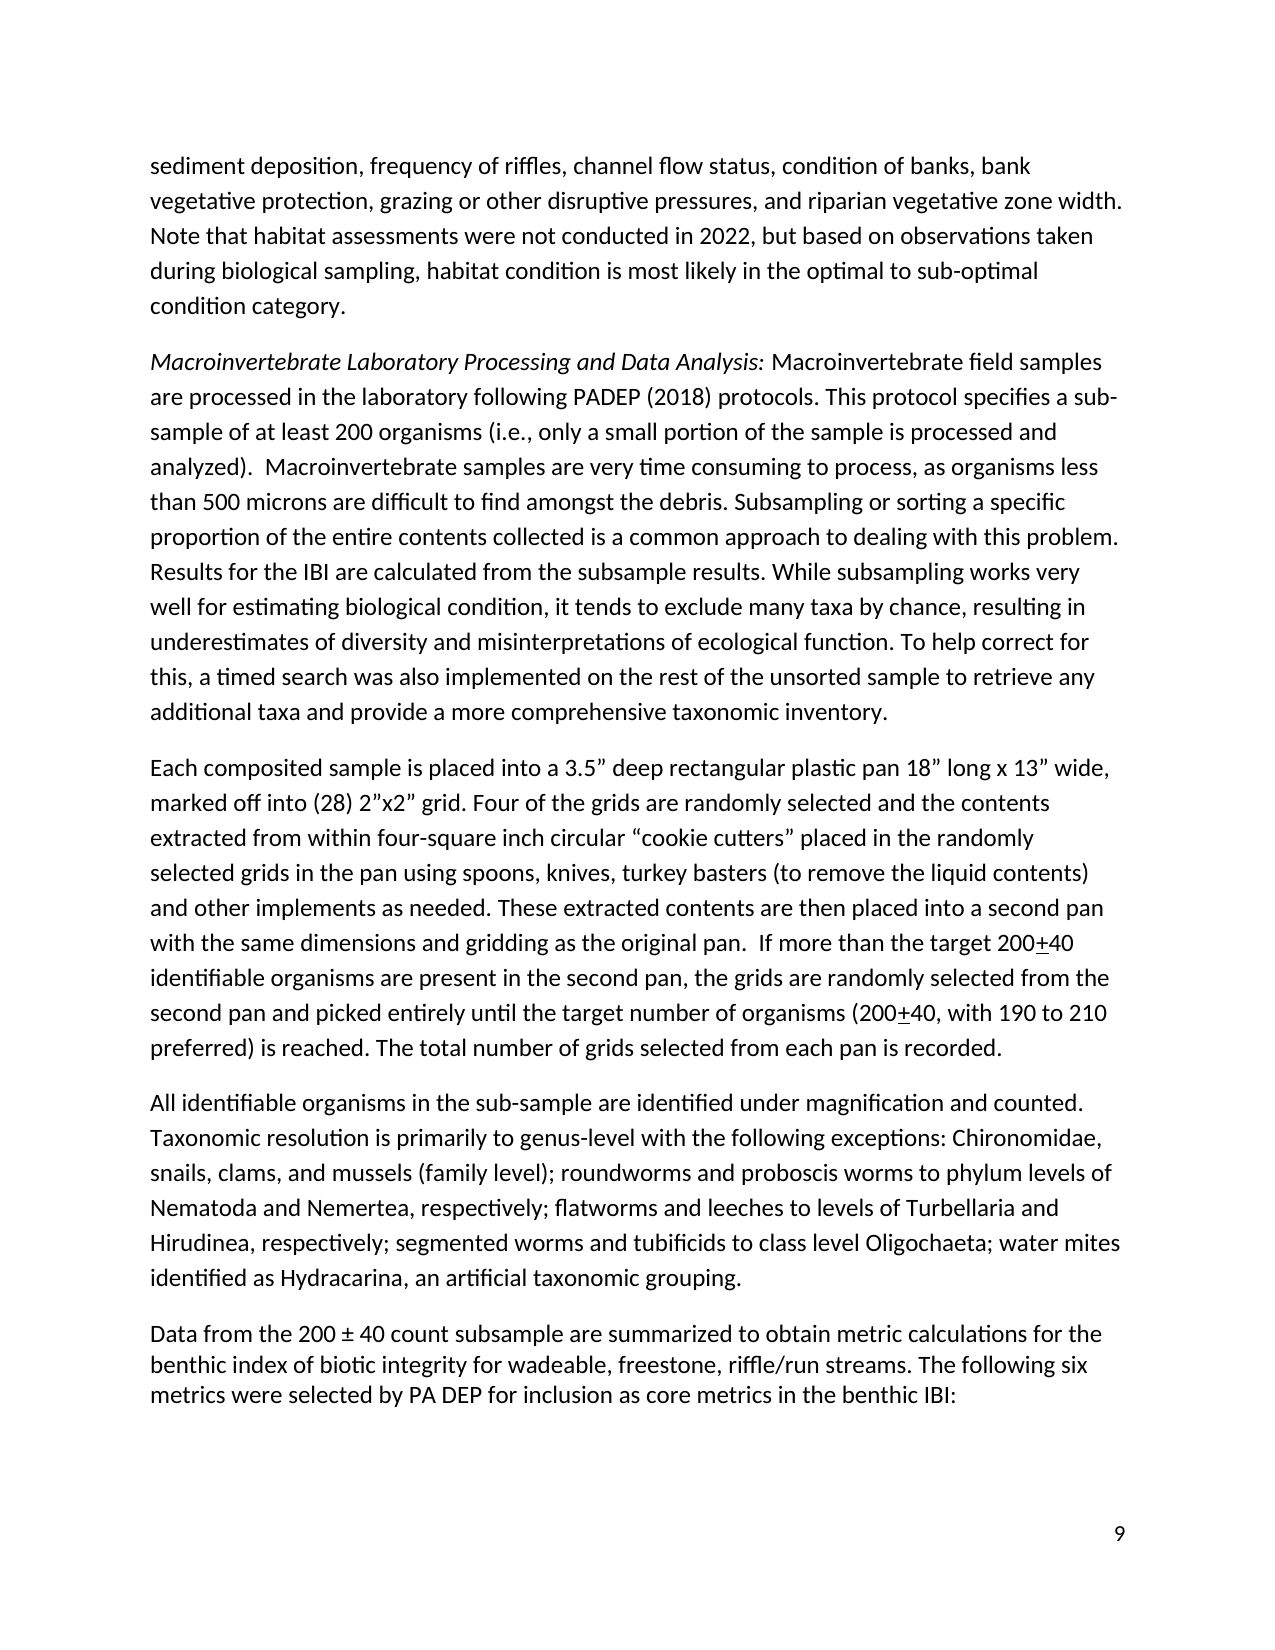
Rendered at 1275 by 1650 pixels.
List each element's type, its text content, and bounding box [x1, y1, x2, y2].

text Each composited sample is placed into a 3.5” deep rectangular plastic pan 18” long x 13” wide, marked off into (28) 2”x2” grid. Four of the grids are randomly selected and the contents extracted from within four-square inch circular “cookie cutters” placed in the randomly selected grids in the pan using spoons, knives, turkey basters (to remove the liquid contents) and other implements as needed. These extracted contents are then placed into a second pan with the same dimensions and gridding as the original pan. If more than the target 200+40 identifiable organisms are present in the second pan, the grids are randomly selected from the second pan and picked entirely until the target number of organisms (200+40, with 190 to 210 preferred) is reached. The total number of grids selected from each pan is recorded. [150, 752, 1125, 1062]
text All identifiable organisms in the sub-sample are identified under magnification and counted. Taxonomic resolution is primarily to genus-level with the following exceptions: Chironomidae, snails, clams, and mussels (family level); roundworms and proboscis worms to phylum levels of Nematoda and Nemertea, respectively; flatworms and leeches to levels of Turbellaria and Hirudinea, respectively; segmented worms and tubificids to class level Oligochaeta; water mites identified as Hydracarina, an artificial taxonomic grouping. [150, 1087, 1125, 1293]
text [150, 150, 1125, 321]
text Data from the 200 ± 40 count subsample are summarized to obtain metric calculations for the benthic index of biotic integrity for wadeable, freestone, riffle/run streams. The following six metrics were selected by PA DEP for inclusion as core metrics in the benthic IBI: [150, 1318, 1125, 1410]
text Macroinvertebrate Laboratory Processing and Data Analysis: Macroinvertebrate field samples are processed in the laboratory following PADEP (2018) protocols. This protocol specifies a sub-sample of at least 200 organisms (i.e., only a small portion of the sample is processed and analyzed). Macroinvertebrate samples are very time consuming to process, as organisms less than 500 microns are difficult to find amongst the debris. Subsampling or sorting a specific proportion of the entire contents collected is a common approach to dealing with this problem. Results for the IBI are calculated from the subsample results. While subsampling works very well for estimating biological condition, it tends to exclude many taxa by chance, resulting in underestimates of diversity and misinterpretations of ecological function. To help correct for this, a timed search was also implemented on the rest of the unsorted sample to retrieve any additional taxa and provide a more comprehensive taxonomic inventory. [150, 346, 1125, 726]
